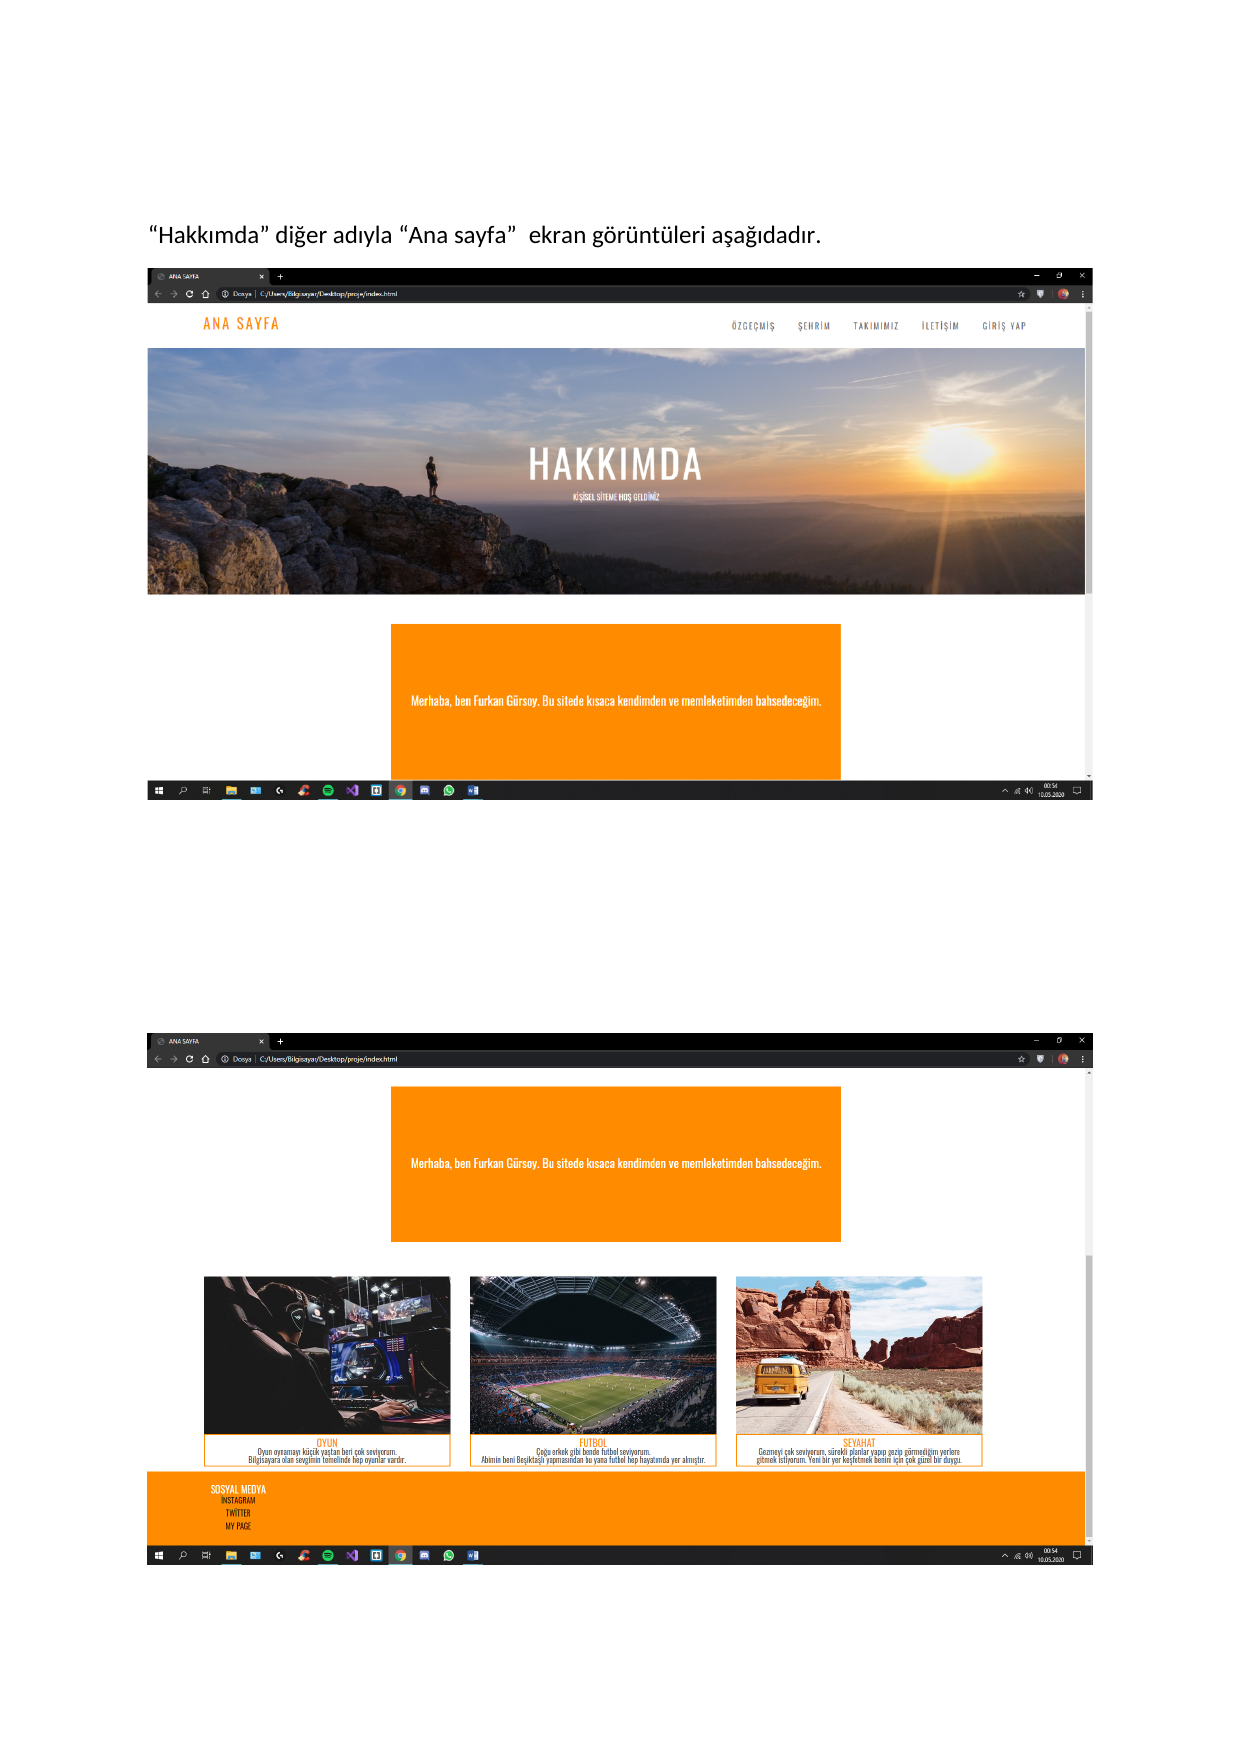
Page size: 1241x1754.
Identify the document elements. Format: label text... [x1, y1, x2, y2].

text “Hakkımda” diğer adıyla “Ana sayfa” ekran görüntüleri aşağıdadır. [148, 219, 1093, 250]
picture [147, 1033, 1093, 1565]
picture [147, 268, 1093, 800]
